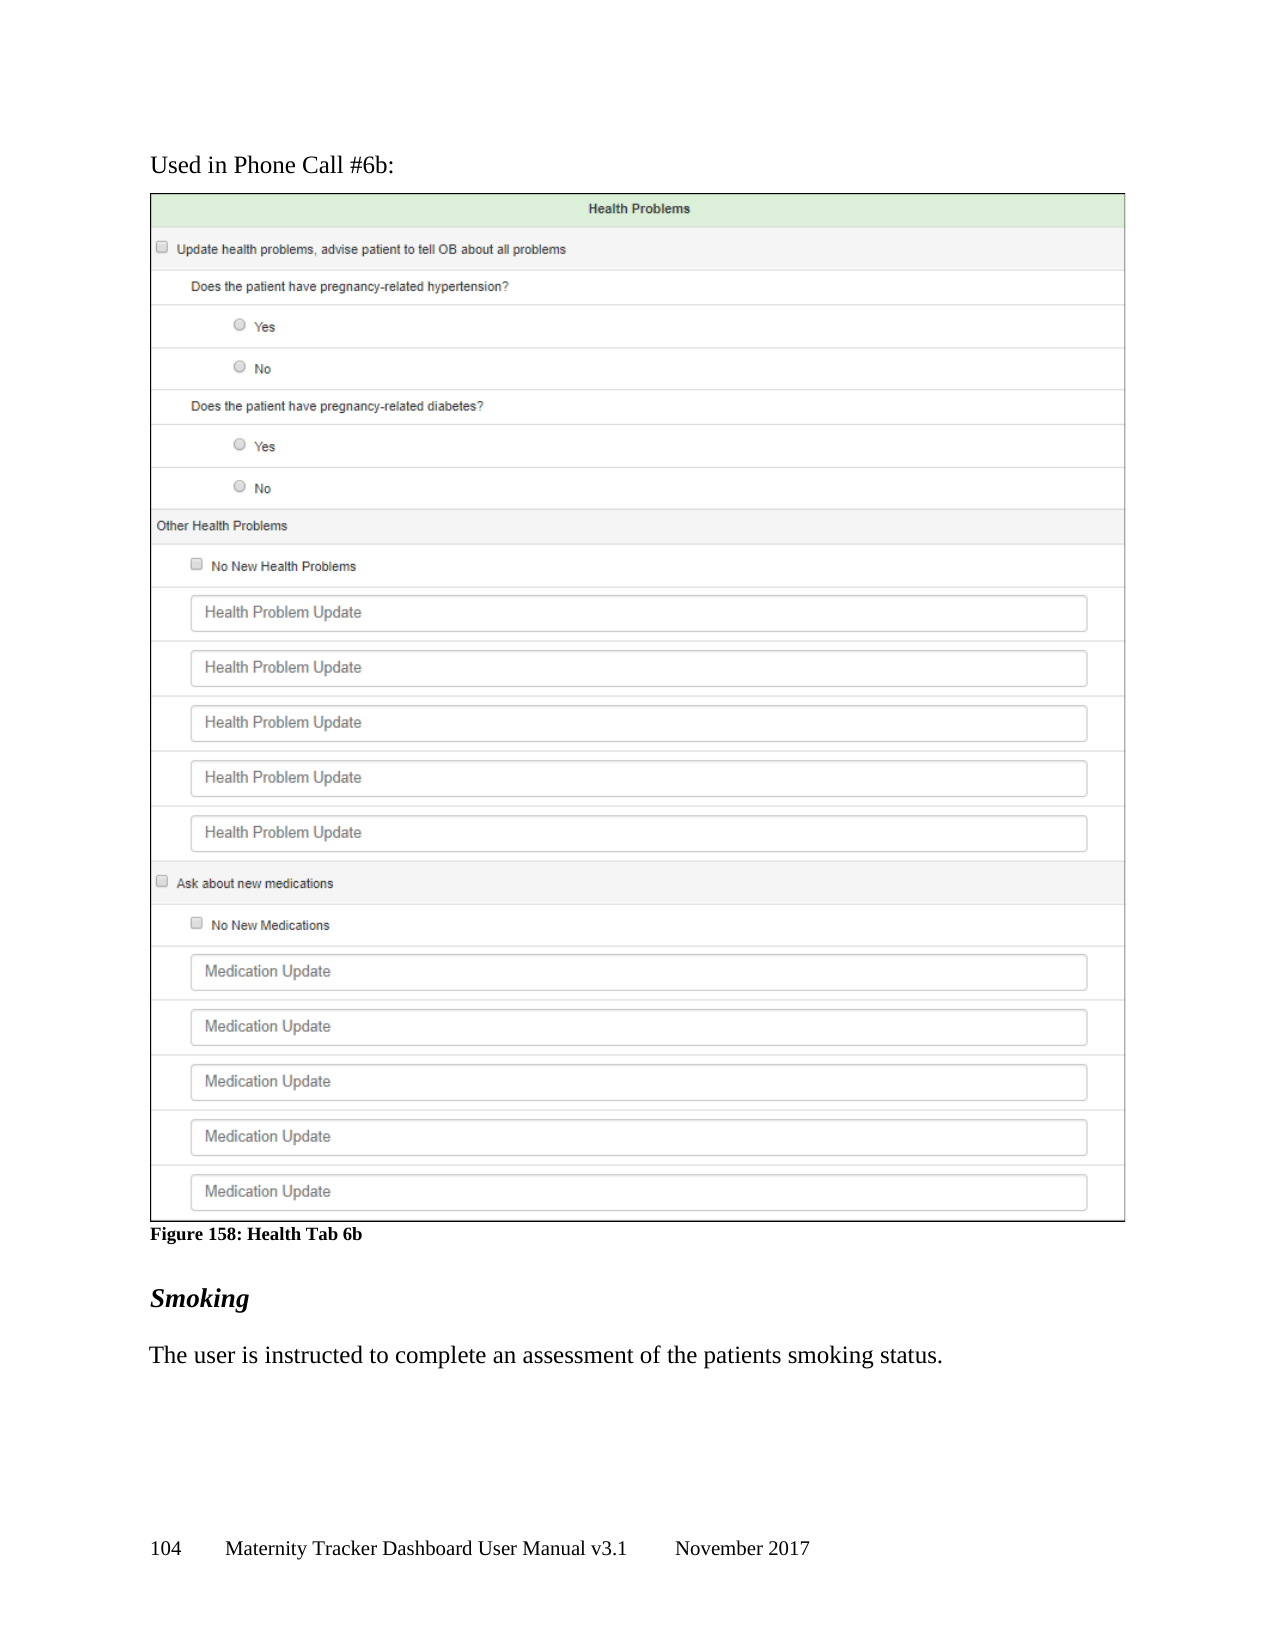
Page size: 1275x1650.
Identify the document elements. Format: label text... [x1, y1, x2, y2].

text Used in Phone Call #6b: [150, 150, 1125, 179]
text The user is instructed to complete an assessment of the patients smoking status. [148, 1341, 1125, 1369]
subtitle Smoking [150, 1282, 1125, 1313]
picture [150, 193, 1125, 1222]
text Figure 158: Health Tab 6b [150, 1223, 1125, 1244]
